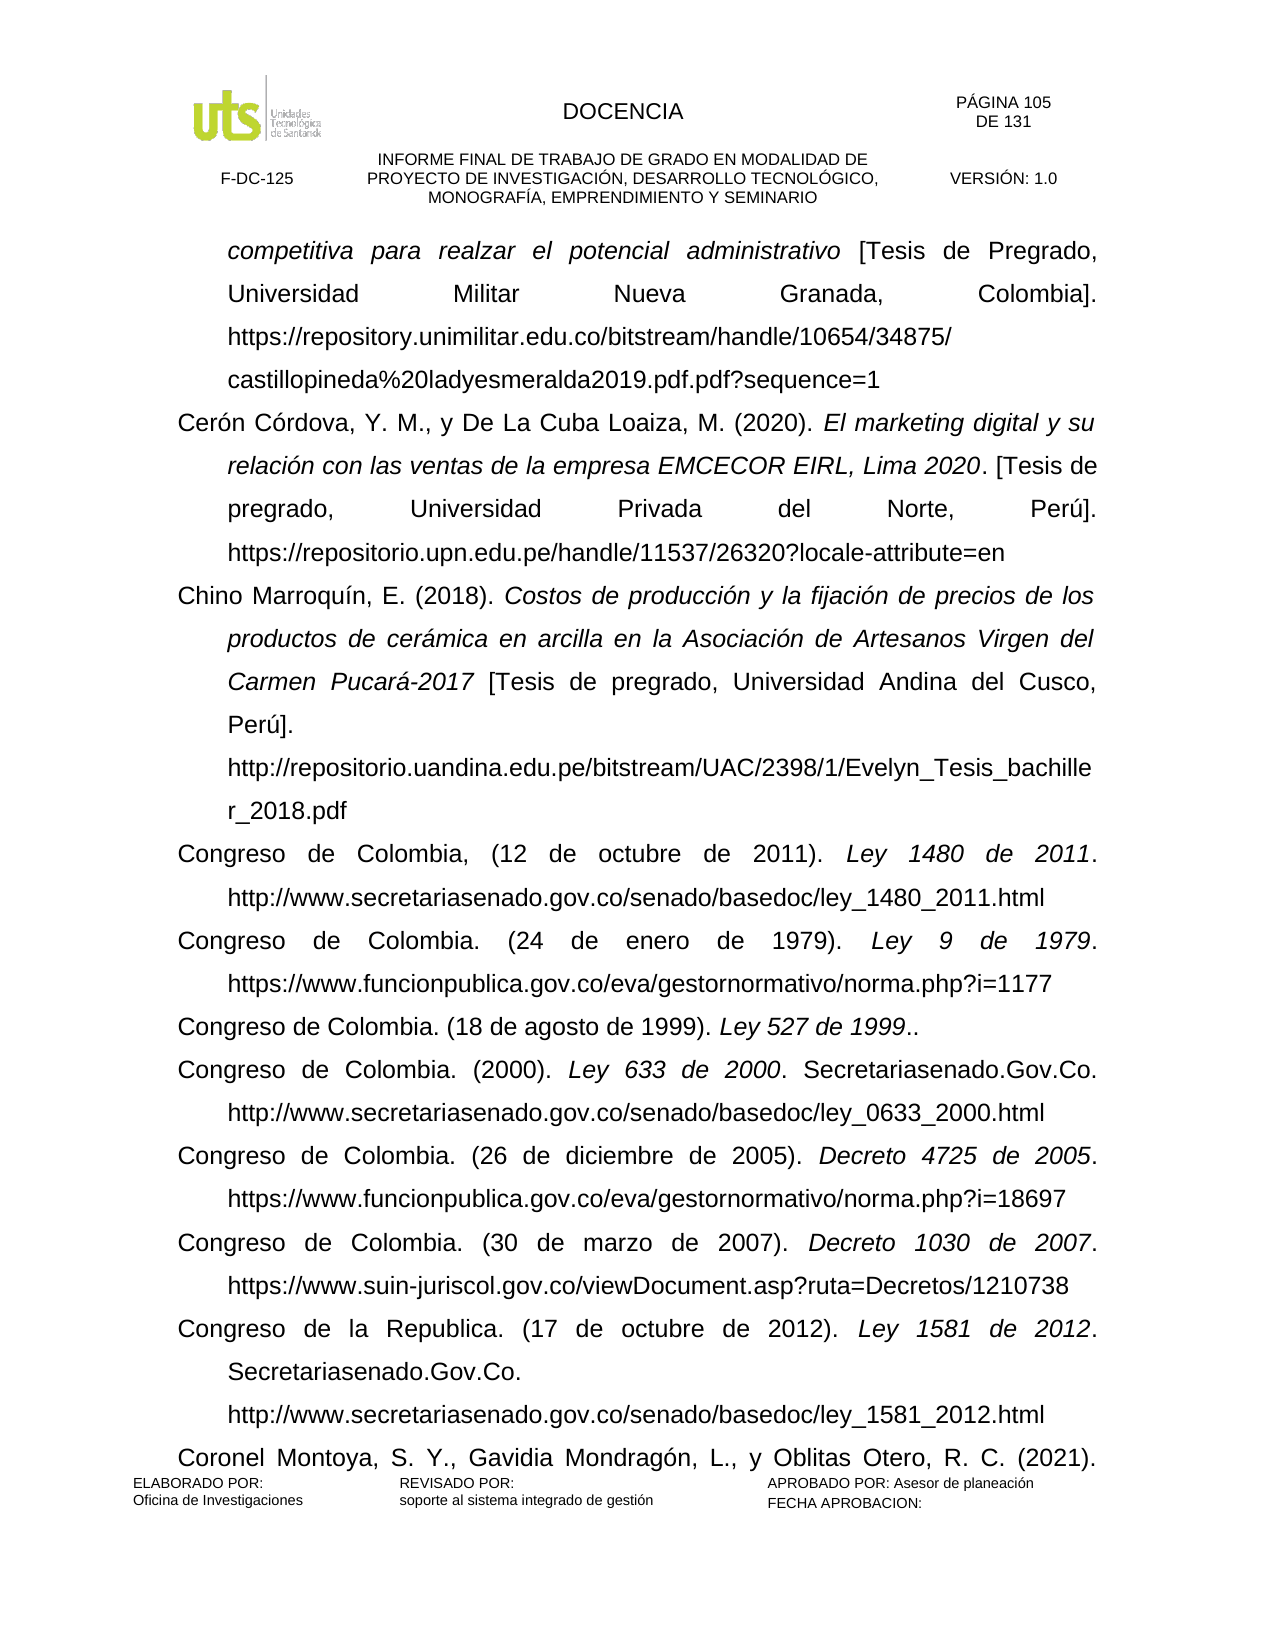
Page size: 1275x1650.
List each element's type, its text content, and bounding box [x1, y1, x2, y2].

text Congreso de Colombia. (18 de agosto de 1999). Ley 527 de 1999.. [177, 1012, 1098, 1041]
picture [192, 75, 321, 149]
text Chino Marroquín, E. (2018). Costos de producción y la fijación de precios de los productos de cerámica en arcilla en la Asociación de Artesanos Virgen del Carmen Pucará-2017 [Tesis de pregrado, Universidad Andina del Cusco, Perú]. http://repositorio.uandina.edu.pe/bitstream/UAC/2398/1/Evelyn_Tesis_bachiller_2018.pdf [177, 581, 1098, 825]
text Congreso de Colombia. (2000). Ley 633 de 2000. Secretariasenado.Gov.Co. http://www.secretariasenado.gov.co/senado/basedoc/ley_0633_2000.html [177, 1055, 1098, 1127]
text Congreso de la Republica. (17 de octubre de 2012). Ley 1581 de 2012. Secretariasenado.Gov.Co. http://www.secretariasenado.gov.co/senado/basedoc/ley_1581_2012.html [177, 1314, 1098, 1429]
text Congreso de Colombia. (26 de diciembre de 2005). Decreto 4725 de 2005. https://www.funcionpublica.gov.co/eva/gestornormativo/norma.php?i=18697 [177, 1141, 1098, 1213]
text Congreso de Colombia. (30 de marzo de 2007). Decreto 1030 de 2007. https://www.suin-juriscol.gov.co/viewDocument.asp?ruta=Decretos/1210738 [177, 1228, 1098, 1299]
text Congreso de Colombia, (12 de octubre de 2011). Ley 1480 de 2011. http://www.secretariasenado.gov.co/senado/basedoc/ley_1480_2011.html [177, 839, 1098, 911]
text Cerón Córdova, Y. M., y De La Cuba Loaiza, M. (2020). El marketing digital y su relación con las ventas de la empresa EMCECOR EIRL, Lima 2020. [Tesis de pregrado, Universidad Privada del Norte, Perú]. https://repositorio.upn.edu.pe/handle/11537/26320?locale-attribute=en [177, 408, 1098, 566]
text Congreso de Colombia. (24 de enero de 1979). Ley 9 de 1979. https://www.funcionpublica.gov.co/eva/gestornormativo/norma.php?i=1177 [177, 926, 1098, 998]
